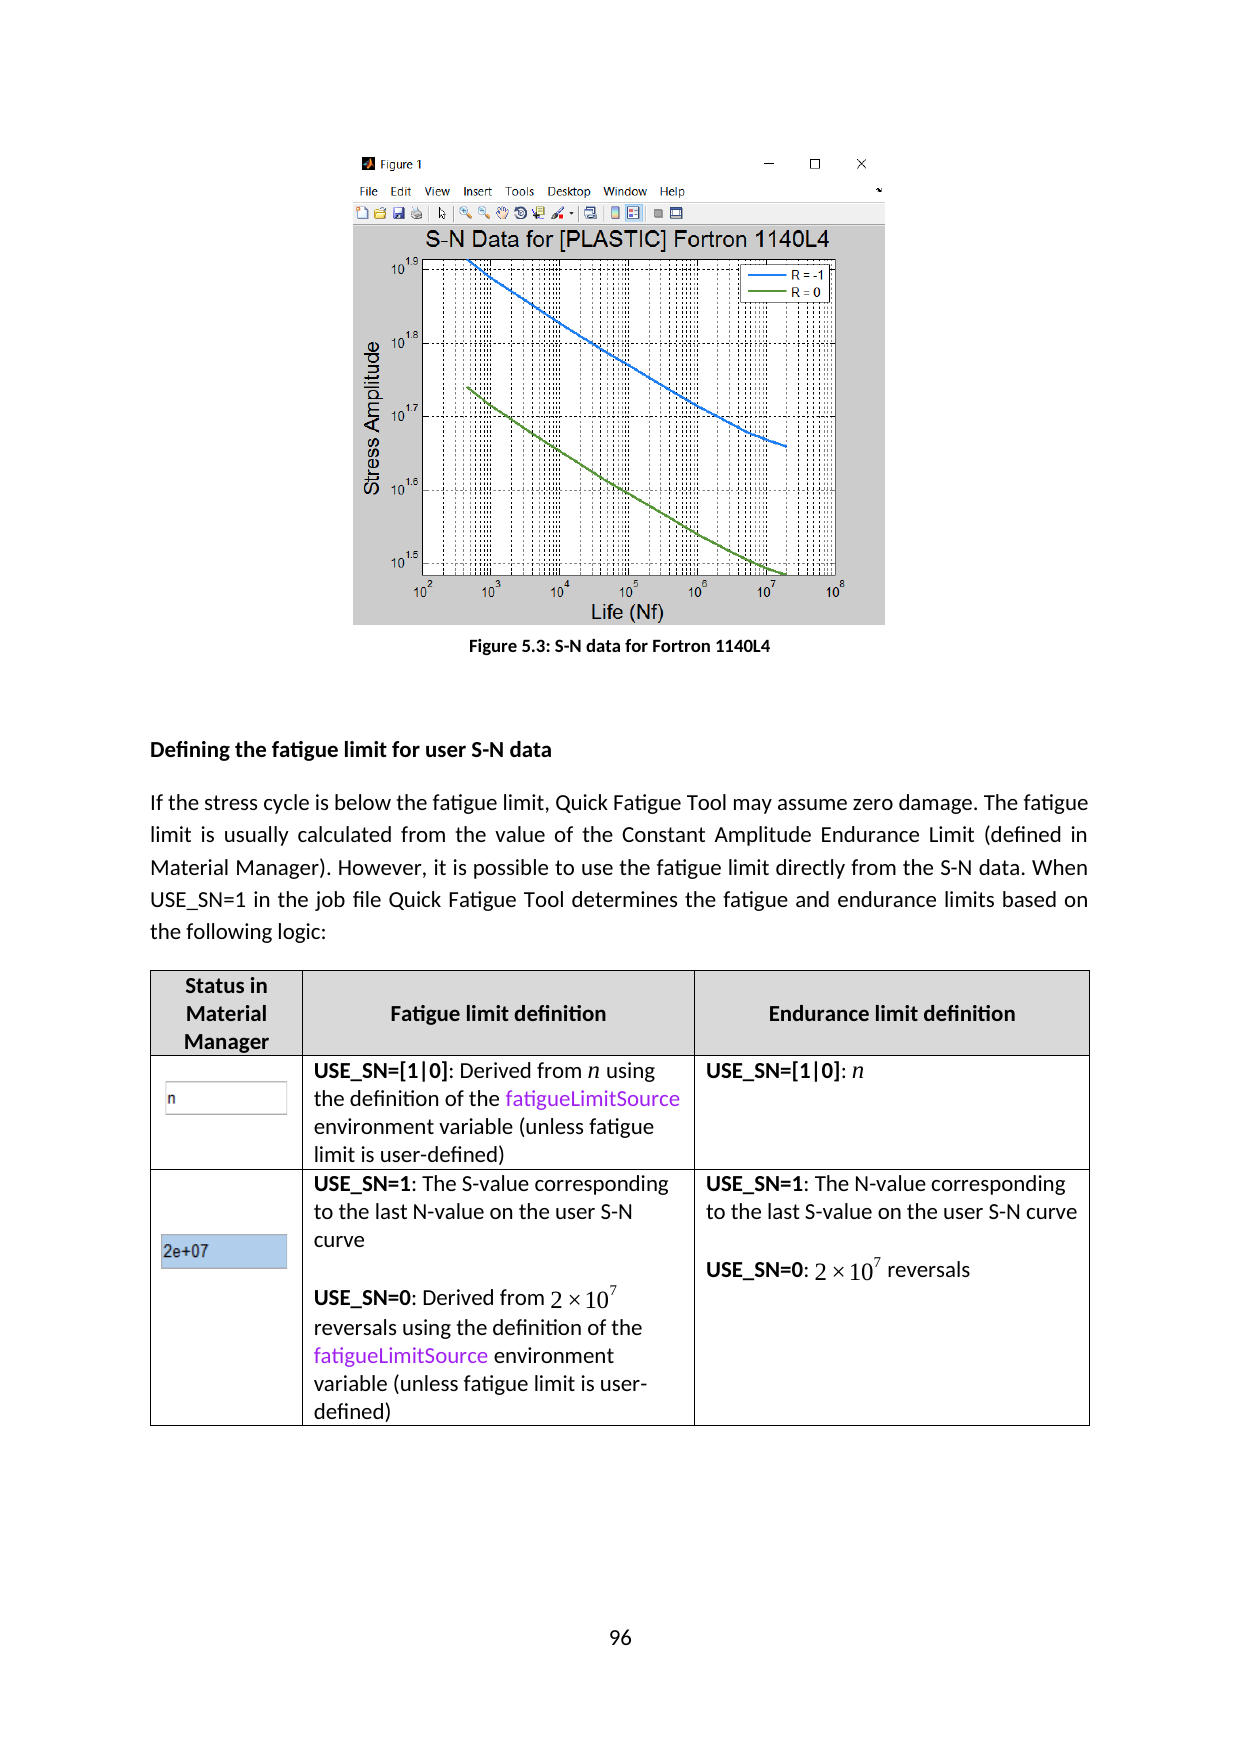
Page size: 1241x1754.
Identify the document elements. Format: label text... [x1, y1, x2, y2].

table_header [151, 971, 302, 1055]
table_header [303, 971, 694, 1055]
picture [165, 1081, 288, 1115]
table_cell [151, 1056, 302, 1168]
text Defining the fatigue limit for user S-N data [150, 735, 1090, 763]
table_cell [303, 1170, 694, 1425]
picture [353, 149, 885, 625]
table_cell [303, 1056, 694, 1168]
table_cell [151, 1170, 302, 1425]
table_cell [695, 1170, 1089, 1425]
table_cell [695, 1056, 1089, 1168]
picture [161, 1234, 288, 1269]
text If the stress cycle is below the fatigue limit, Quick Fatigue Tool may assume zero damage. The fatigue limit is usually calculated from the value of the Constant Amplitude Endurance Limit (defined in Material Manager). However, it is possible to use the fatigue limit directly from the S-N data. When USE_SN=1 in the job file Quick Fatigue Tool determines the fatigue and endurance limits based on the following logic: [150, 788, 1090, 945]
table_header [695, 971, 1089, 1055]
